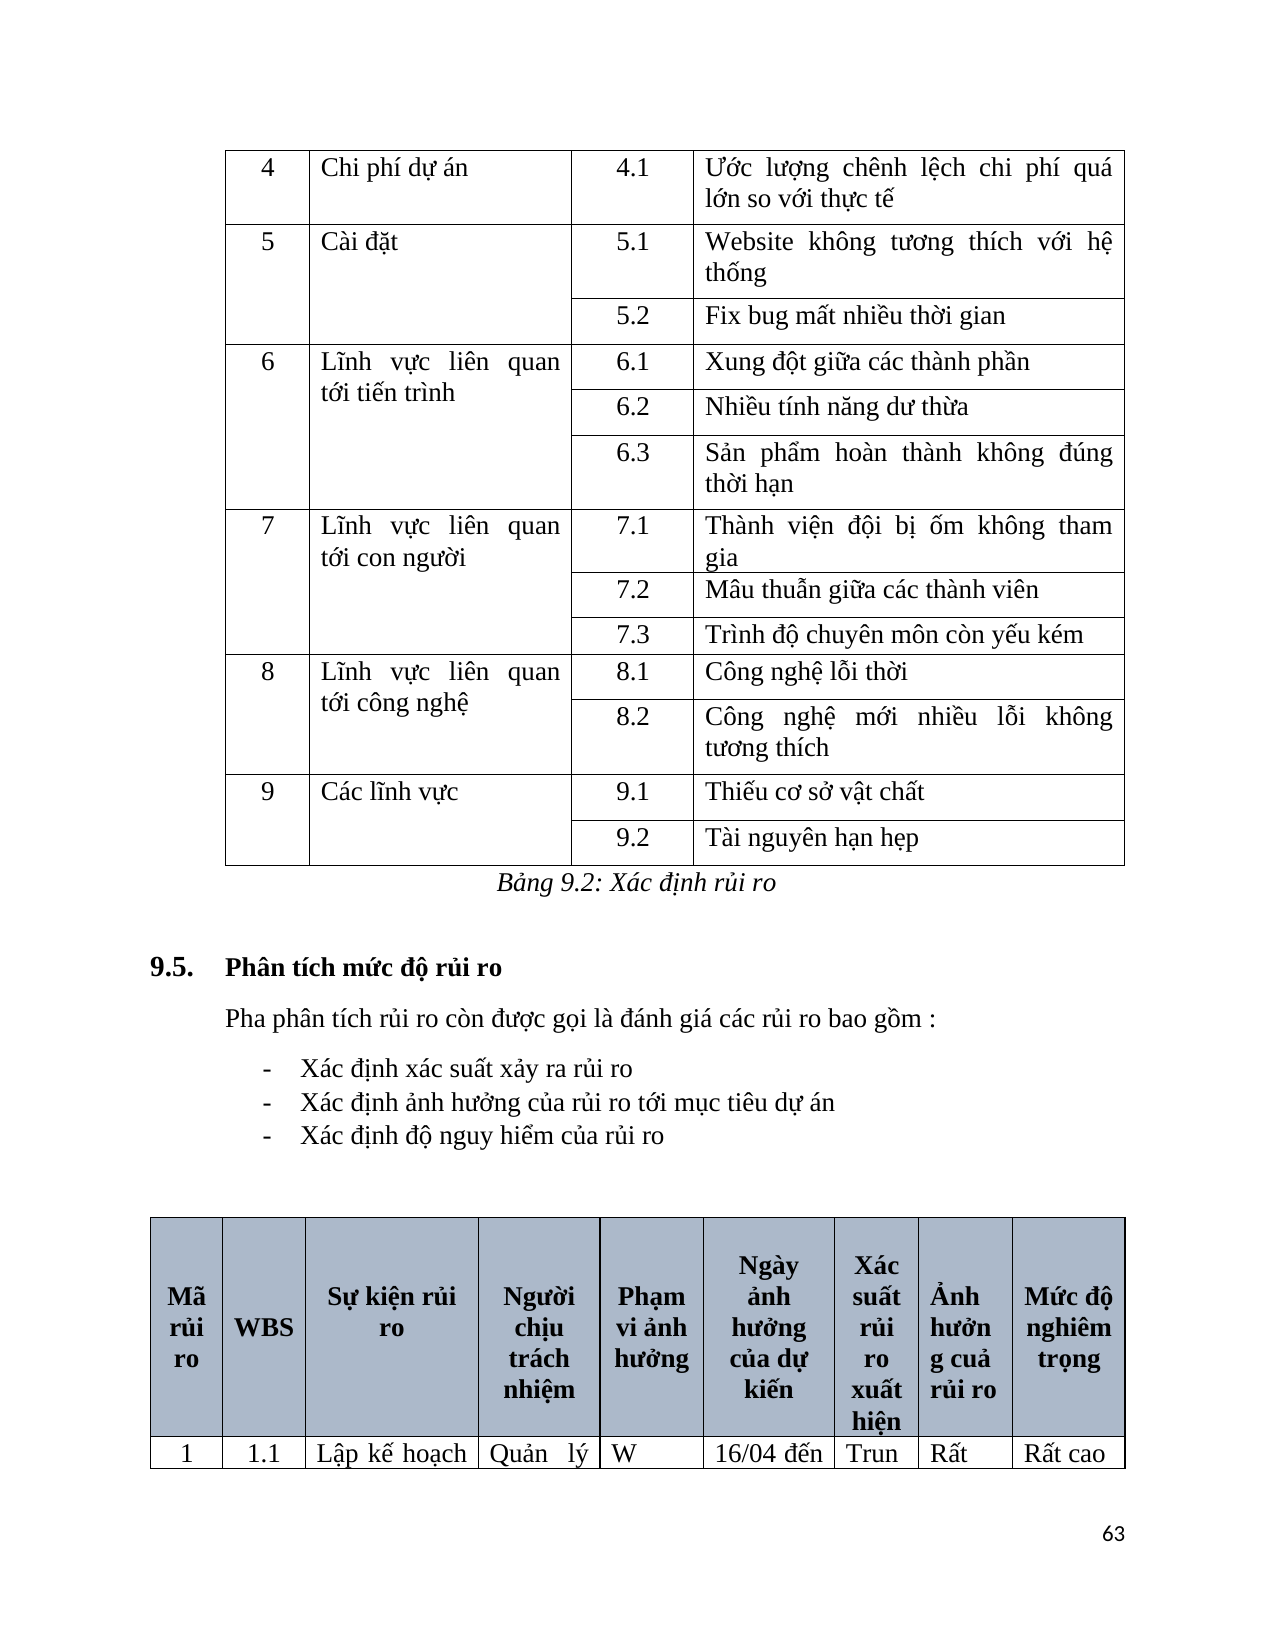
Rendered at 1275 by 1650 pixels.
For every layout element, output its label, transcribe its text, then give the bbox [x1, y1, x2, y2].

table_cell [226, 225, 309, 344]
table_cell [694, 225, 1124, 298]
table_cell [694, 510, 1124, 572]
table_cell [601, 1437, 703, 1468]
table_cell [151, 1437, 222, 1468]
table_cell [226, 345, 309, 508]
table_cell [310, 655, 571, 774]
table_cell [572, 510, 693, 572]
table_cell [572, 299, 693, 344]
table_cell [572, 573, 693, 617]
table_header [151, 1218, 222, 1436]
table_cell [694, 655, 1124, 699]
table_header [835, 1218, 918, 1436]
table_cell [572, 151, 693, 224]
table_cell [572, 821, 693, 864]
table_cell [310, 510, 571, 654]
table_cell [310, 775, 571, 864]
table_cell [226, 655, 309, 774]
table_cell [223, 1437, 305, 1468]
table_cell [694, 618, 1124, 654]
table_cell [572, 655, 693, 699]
text Bảng 9.2: Xác định rủi ro [150, 866, 1125, 897]
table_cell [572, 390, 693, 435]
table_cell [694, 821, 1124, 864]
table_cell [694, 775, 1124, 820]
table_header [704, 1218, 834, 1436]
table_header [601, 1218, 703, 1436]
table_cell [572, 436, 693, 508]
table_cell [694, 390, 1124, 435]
text Pha phân tích rủi ro còn được gọi là đánh giá các rủi ro bao gồm : [150, 1002, 1125, 1033]
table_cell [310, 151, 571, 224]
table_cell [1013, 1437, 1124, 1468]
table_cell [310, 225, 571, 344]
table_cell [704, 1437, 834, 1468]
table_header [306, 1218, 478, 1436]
list Xác định ảnh hưởng của rủi ro tới mục tiêu dự án [262, 1086, 1125, 1117]
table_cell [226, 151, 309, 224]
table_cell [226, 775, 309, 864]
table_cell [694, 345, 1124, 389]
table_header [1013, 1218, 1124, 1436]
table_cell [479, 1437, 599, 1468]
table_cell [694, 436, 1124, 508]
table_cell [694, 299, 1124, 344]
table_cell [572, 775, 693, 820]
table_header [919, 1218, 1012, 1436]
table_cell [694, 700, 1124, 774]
list Xác định độ nguy hiểm của rủi ro [262, 1119, 1125, 1151]
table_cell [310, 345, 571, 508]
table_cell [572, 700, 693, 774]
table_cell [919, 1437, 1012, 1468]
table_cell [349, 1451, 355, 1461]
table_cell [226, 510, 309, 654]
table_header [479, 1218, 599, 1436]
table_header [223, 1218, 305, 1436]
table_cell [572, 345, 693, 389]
list Phân tích mức độ rủi ro [150, 949, 1125, 983]
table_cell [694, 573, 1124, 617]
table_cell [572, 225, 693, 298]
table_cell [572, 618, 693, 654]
list Xác định xác suất xảy ra rủi ro [262, 1052, 1125, 1083]
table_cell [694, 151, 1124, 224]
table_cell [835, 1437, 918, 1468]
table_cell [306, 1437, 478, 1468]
